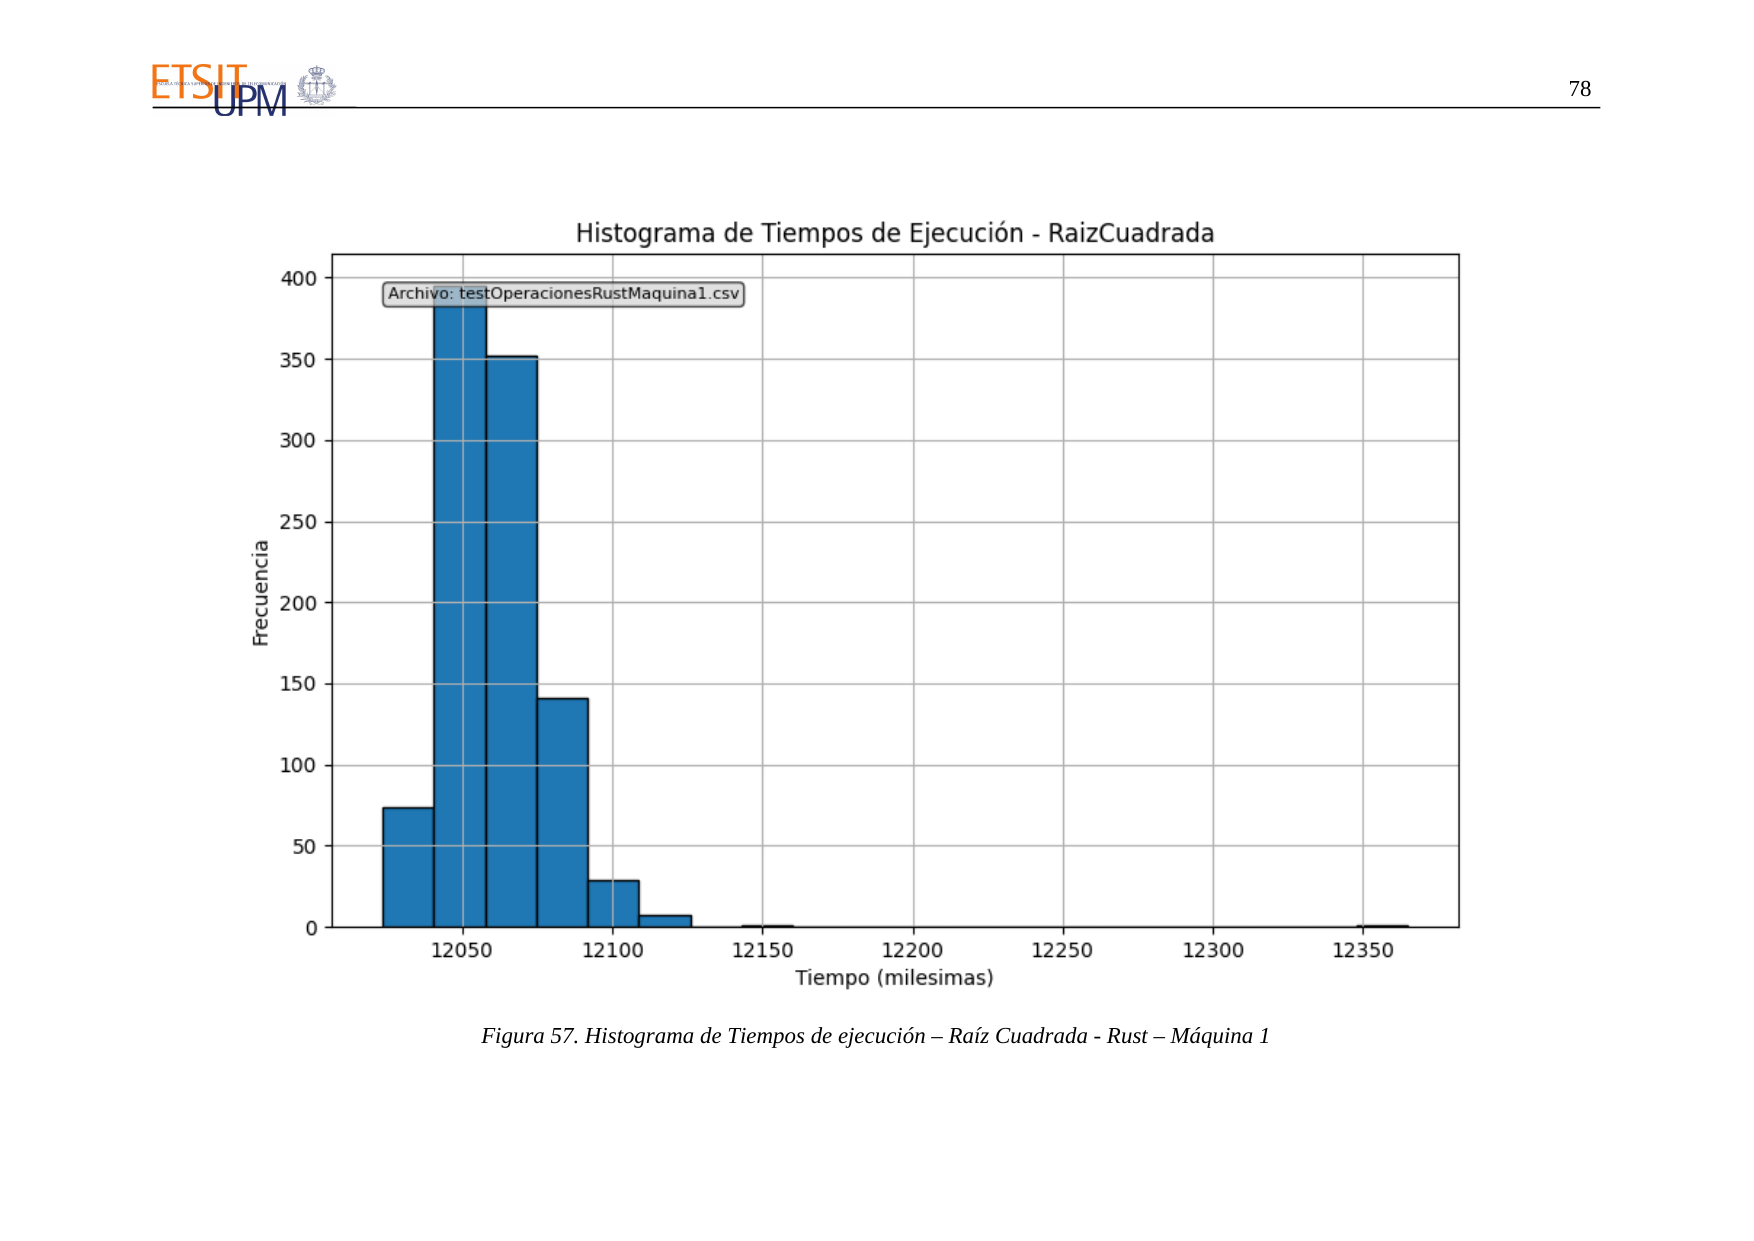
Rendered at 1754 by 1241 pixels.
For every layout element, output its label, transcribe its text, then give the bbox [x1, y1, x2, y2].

picture [150, 150, 1604, 1023]
picture [151, 63, 338, 117]
text Figura 57. Histograma de Tiempos de ejecución – Raíz Cuadrada - Rust – Máquina 1 [150, 1023, 1604, 1049]
